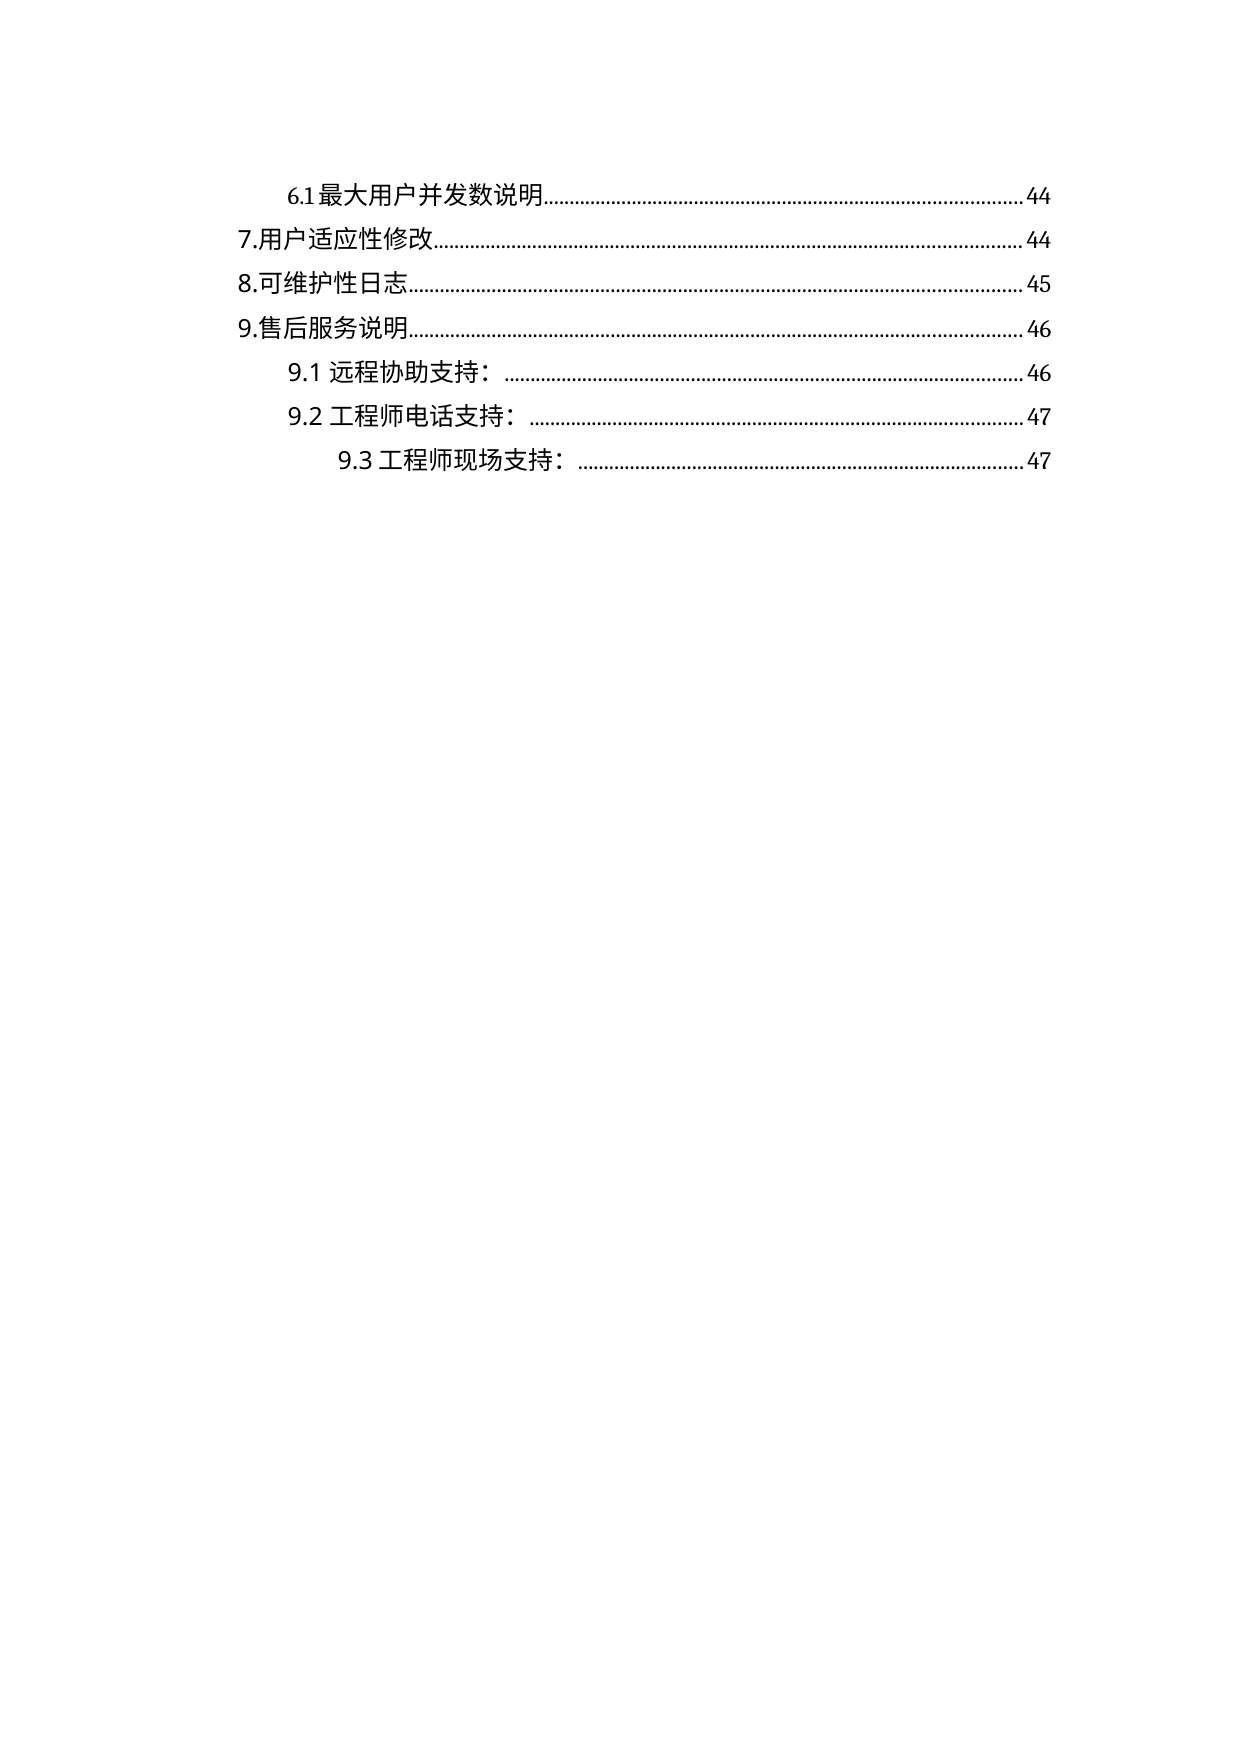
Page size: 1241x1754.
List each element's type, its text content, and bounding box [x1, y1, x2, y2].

text 9.2 工程师电话支持： 47 [287, 392, 1053, 436]
text 8.可维护性日志 45 [237, 260, 1053, 304]
text 9.1 远程协助支持： 46 [287, 348, 1053, 392]
text 9.售后服务说明 46 [237, 304, 1053, 348]
text 9.3工程师现场支持： 47 [287, 436, 1053, 480]
text 7.用户适应性修改 44 [237, 216, 1053, 260]
text 6.1最大用户并发数说明 44 [287, 172, 1053, 216]
